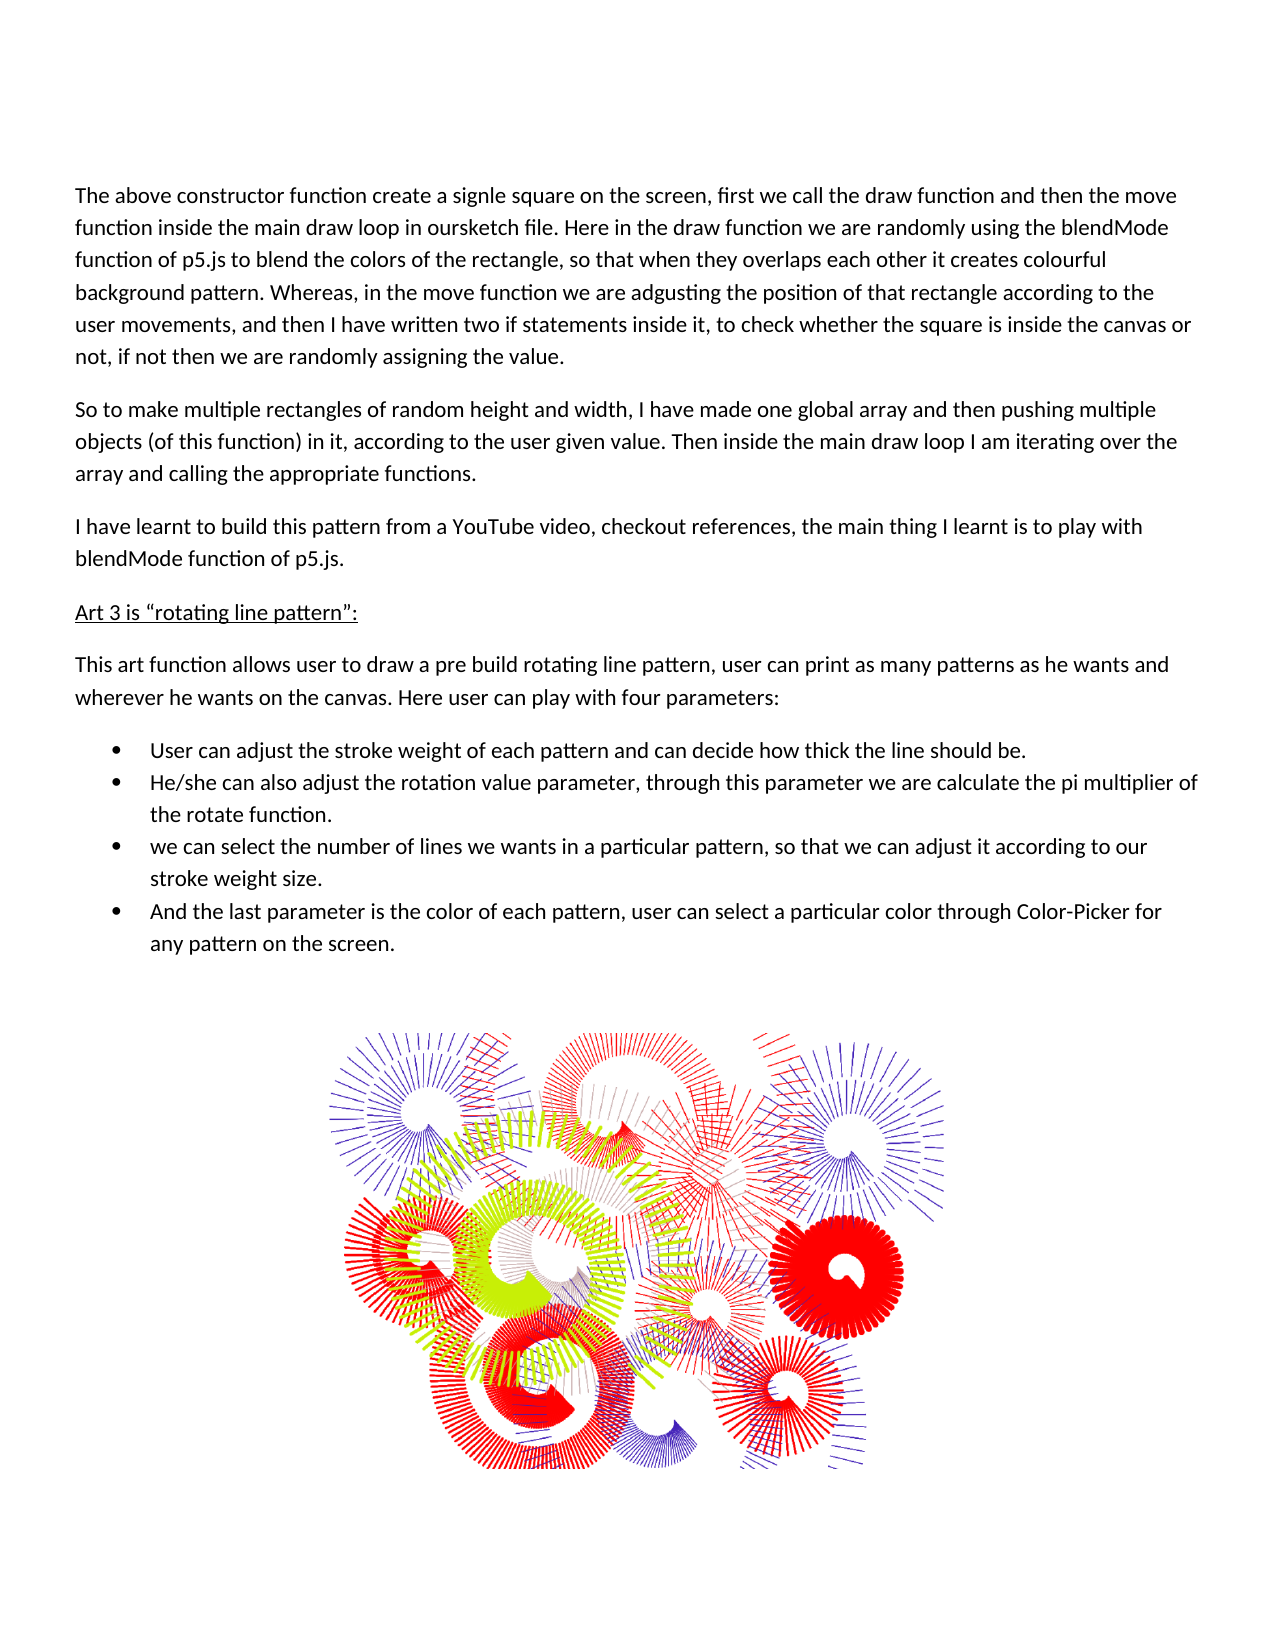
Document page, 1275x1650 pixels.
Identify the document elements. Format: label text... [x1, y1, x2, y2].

text Art 3 is “rotating line pattern”: [75, 598, 1200, 626]
list User can adjust the stroke weight of each pattern and can decide how thick the line should be. [112, 736, 1200, 764]
text I have learnt to build this pattern from a YouTube video, checkout references, the main thing I learnt is to play with blendMode function of p5.js. [75, 512, 1200, 573]
text So to make multiple rectangles of random height and width, I have made one global array and then pushing multiple objects (of this function) in it, according to the user given value. Then inside the main draw loop I am iterating over the array and calling the appropriate functions. [75, 395, 1200, 487]
text The above constructor function create a signle square on the screen, first we call the draw function and then the move function inside the main draw loop in oursketch file. Here in the draw function we are randomly using the blendMode function of p5.js to blend the colors of the rectangle, so that when they overlaps each other it creates colourful background pattern. Whereas, in the move function we are adgusting the position of that rectangle according to the user movements, and then I have written two if statements inside it, to check whether the square is inside the canvas or not, if not then we are randomly assigning the value. [75, 181, 1200, 370]
text This art function allows user to draw a pre build rotating line pattern, user can print as many patterns as he wants and wherever he wants on the canvas. Here user can play with four parameters: [75, 651, 1200, 711]
picture [319, 1033, 955, 1471]
list And the last parameter is the color of each pattern, user can select a particular color through Color-Picker for any pattern on the screen. [112, 897, 1200, 957]
list He/she can also adjust the rotation value parameter, through this parameter we are calculate the pi multiplier of the rotate function. [112, 768, 1200, 828]
list we can select the number of lines we wants in a particular pattern, so that we can adjust it according to our stroke weight size. [112, 832, 1200, 893]
